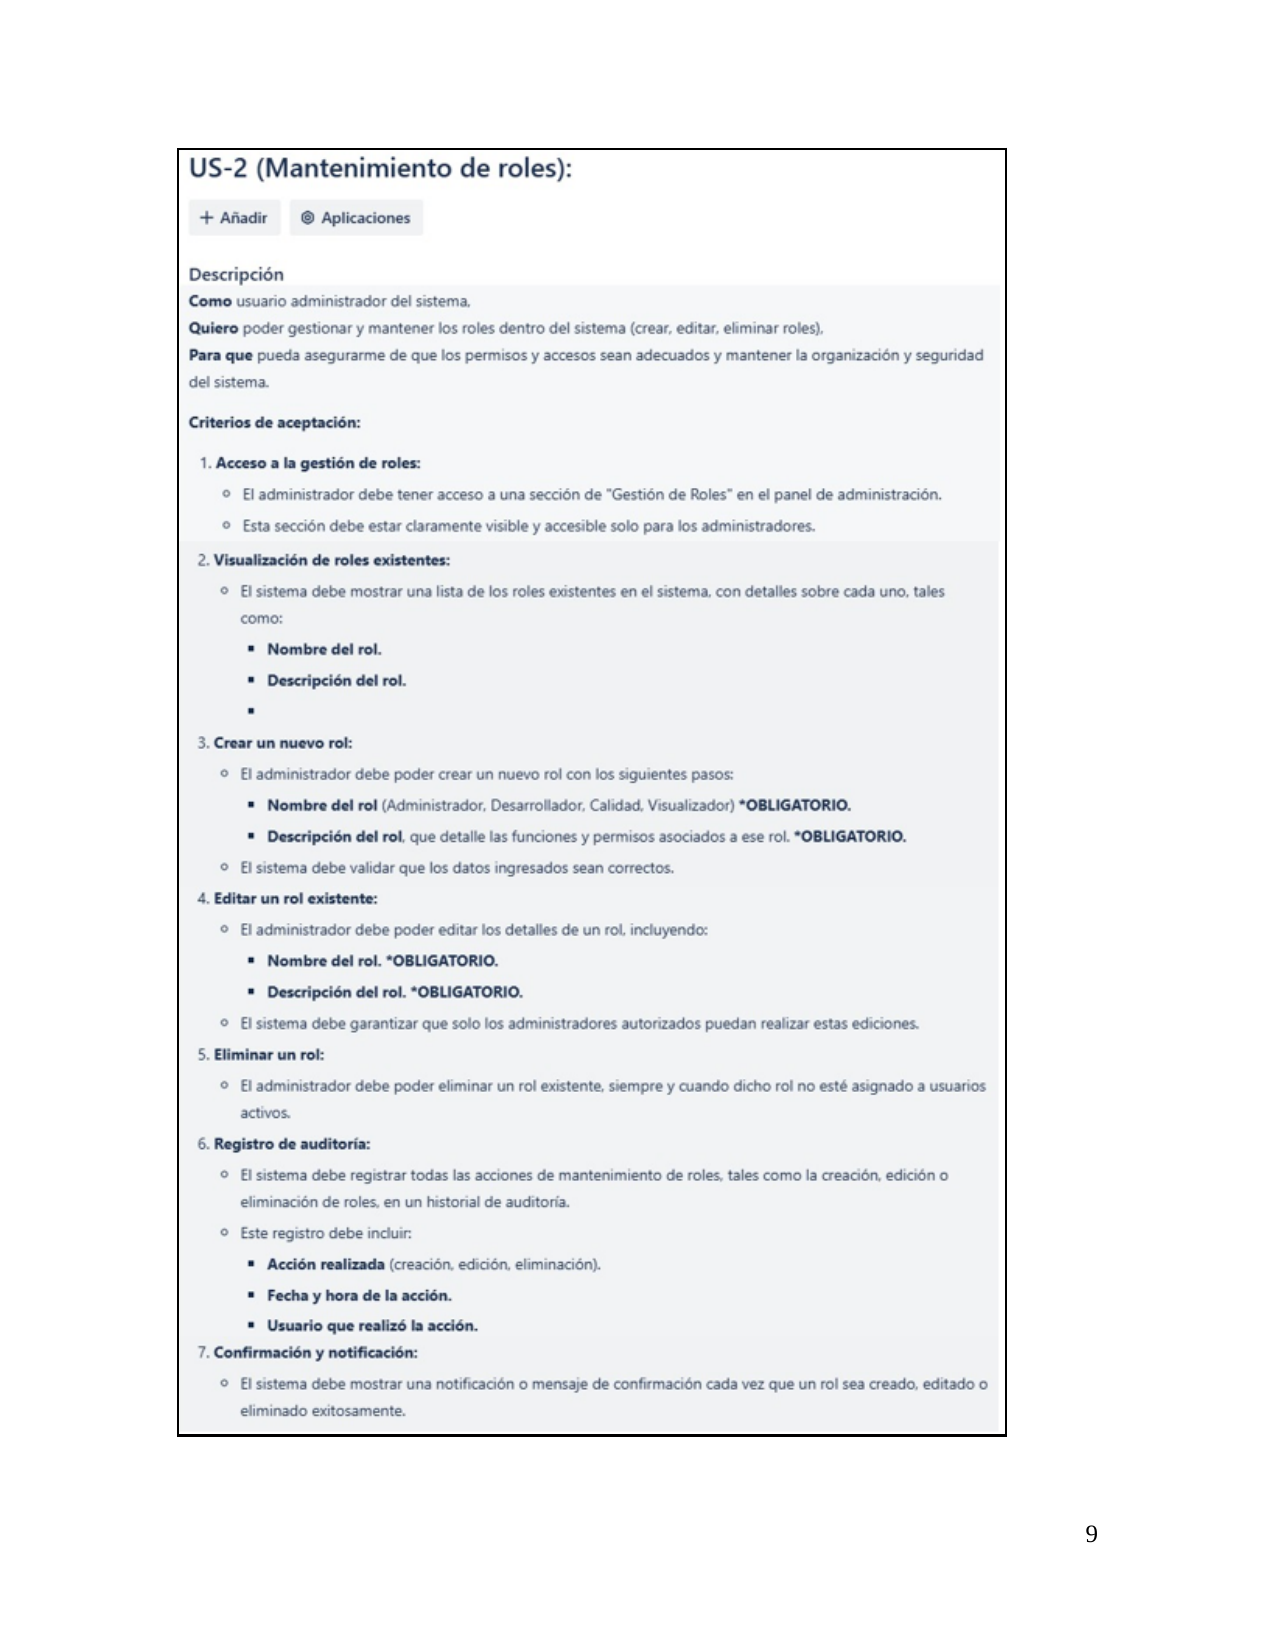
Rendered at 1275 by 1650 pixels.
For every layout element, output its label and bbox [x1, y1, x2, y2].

picture [179, 150, 1005, 1434]
